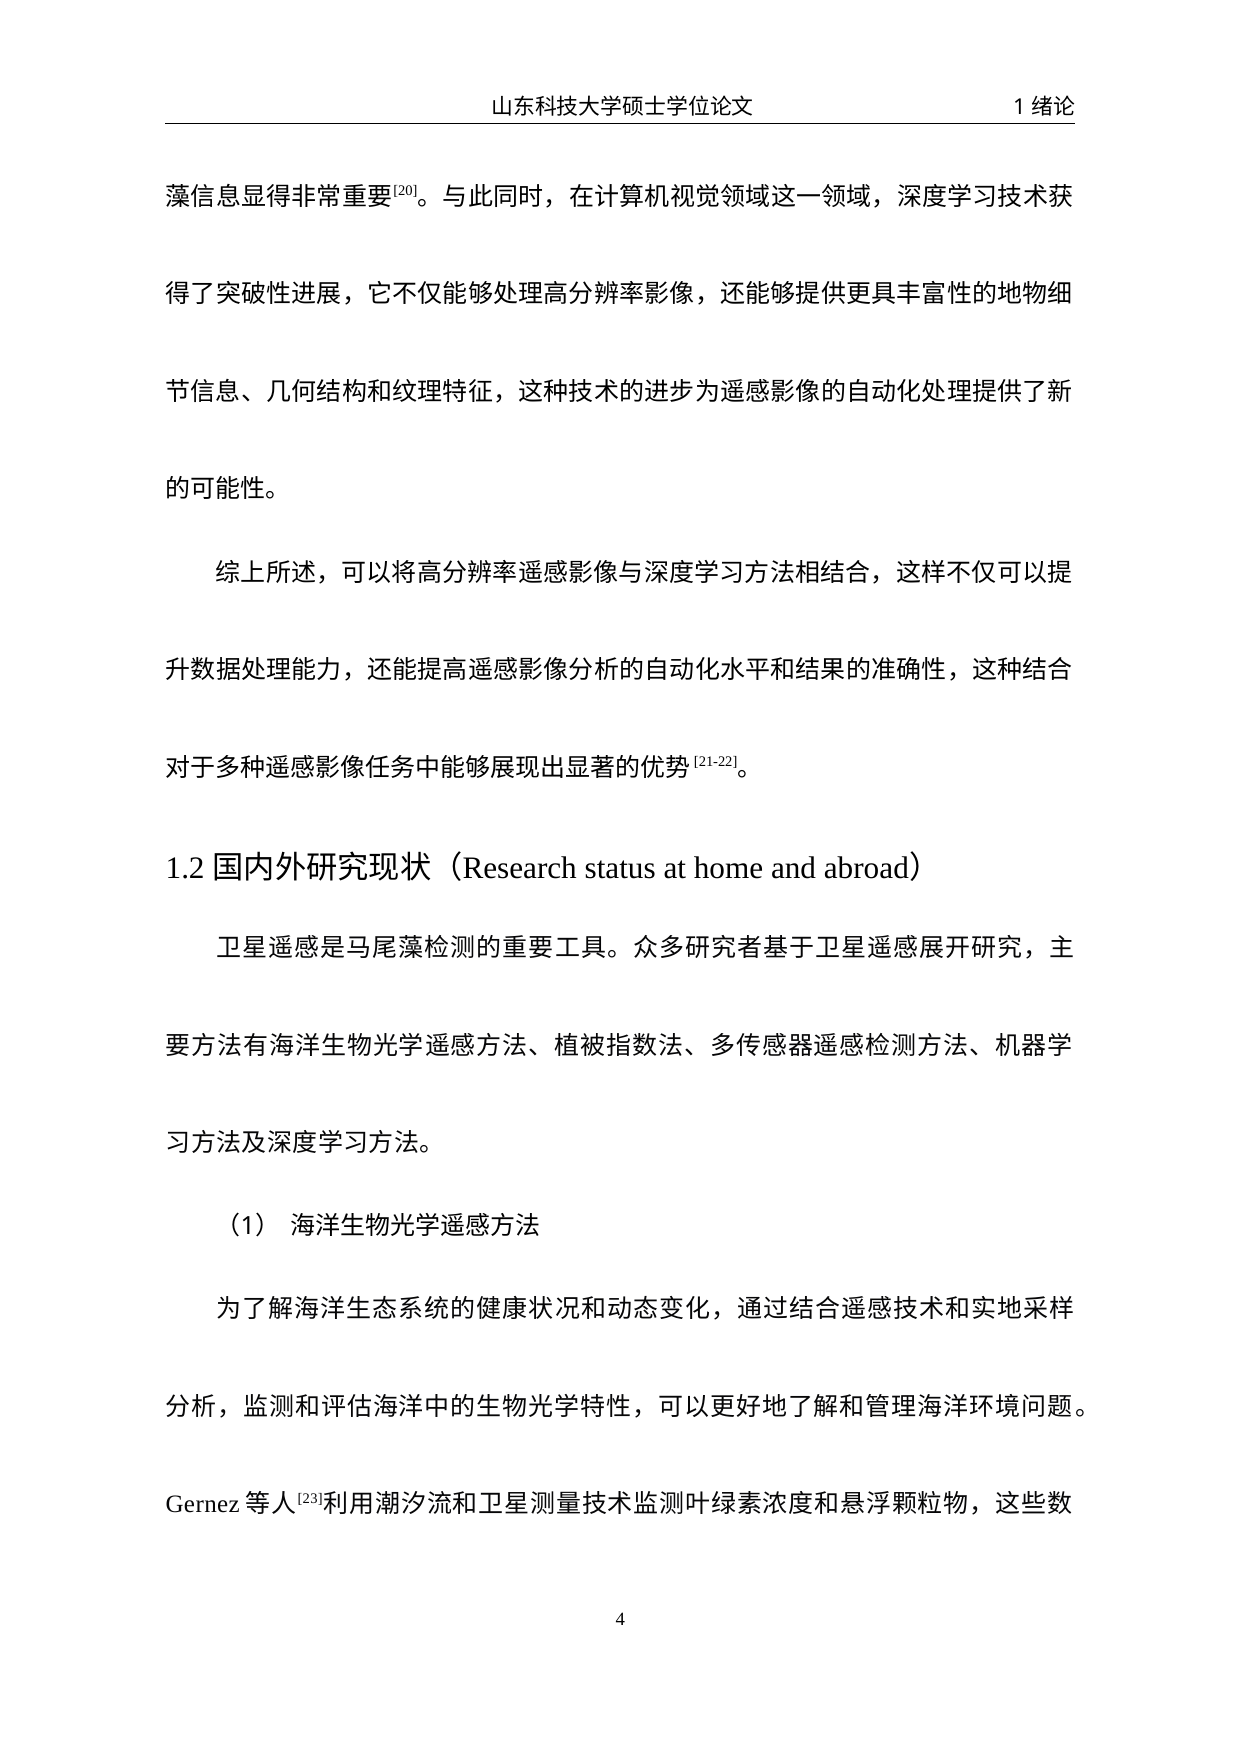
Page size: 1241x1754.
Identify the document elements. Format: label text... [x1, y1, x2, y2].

text 卫星遥感是马尾藻检测的重要工具。众多研究者基于卫星遥感展开研究，主要方法有海洋生物光学遥感方法、植被指数法、多传感器遥感检测方法、机器学习方法及深度学习方法。 [165, 1061, 1075, 1173]
list 海洋生物光学遥感方法 [215, 1191, 1075, 1256]
text 卫星遥感是马尾藻检测的重要工具。众多研究者基于卫星遥感展开研究，主要方法有海洋生物光学遥感方法、植被指数法、多传感器遥感检测方法、机器学习方法及深度学习方法。 [165, 913, 1075, 1025]
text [165, 162, 1075, 519]
text 1.2 国内外研究现状（Research status at home and abroad） [165, 832, 1075, 897]
text 综上所述，可以将高分辨率遥感影像与深度学习方法相结合，这样不仅可以提升数据处理能力，还能提高遥感影像分析的自动化水平和结果的准确性，这种结合对于多种遥感影像任务中能够展现出显著的优势 [21-22]。 [165, 538, 1075, 798]
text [165, 1274, 1075, 1534]
